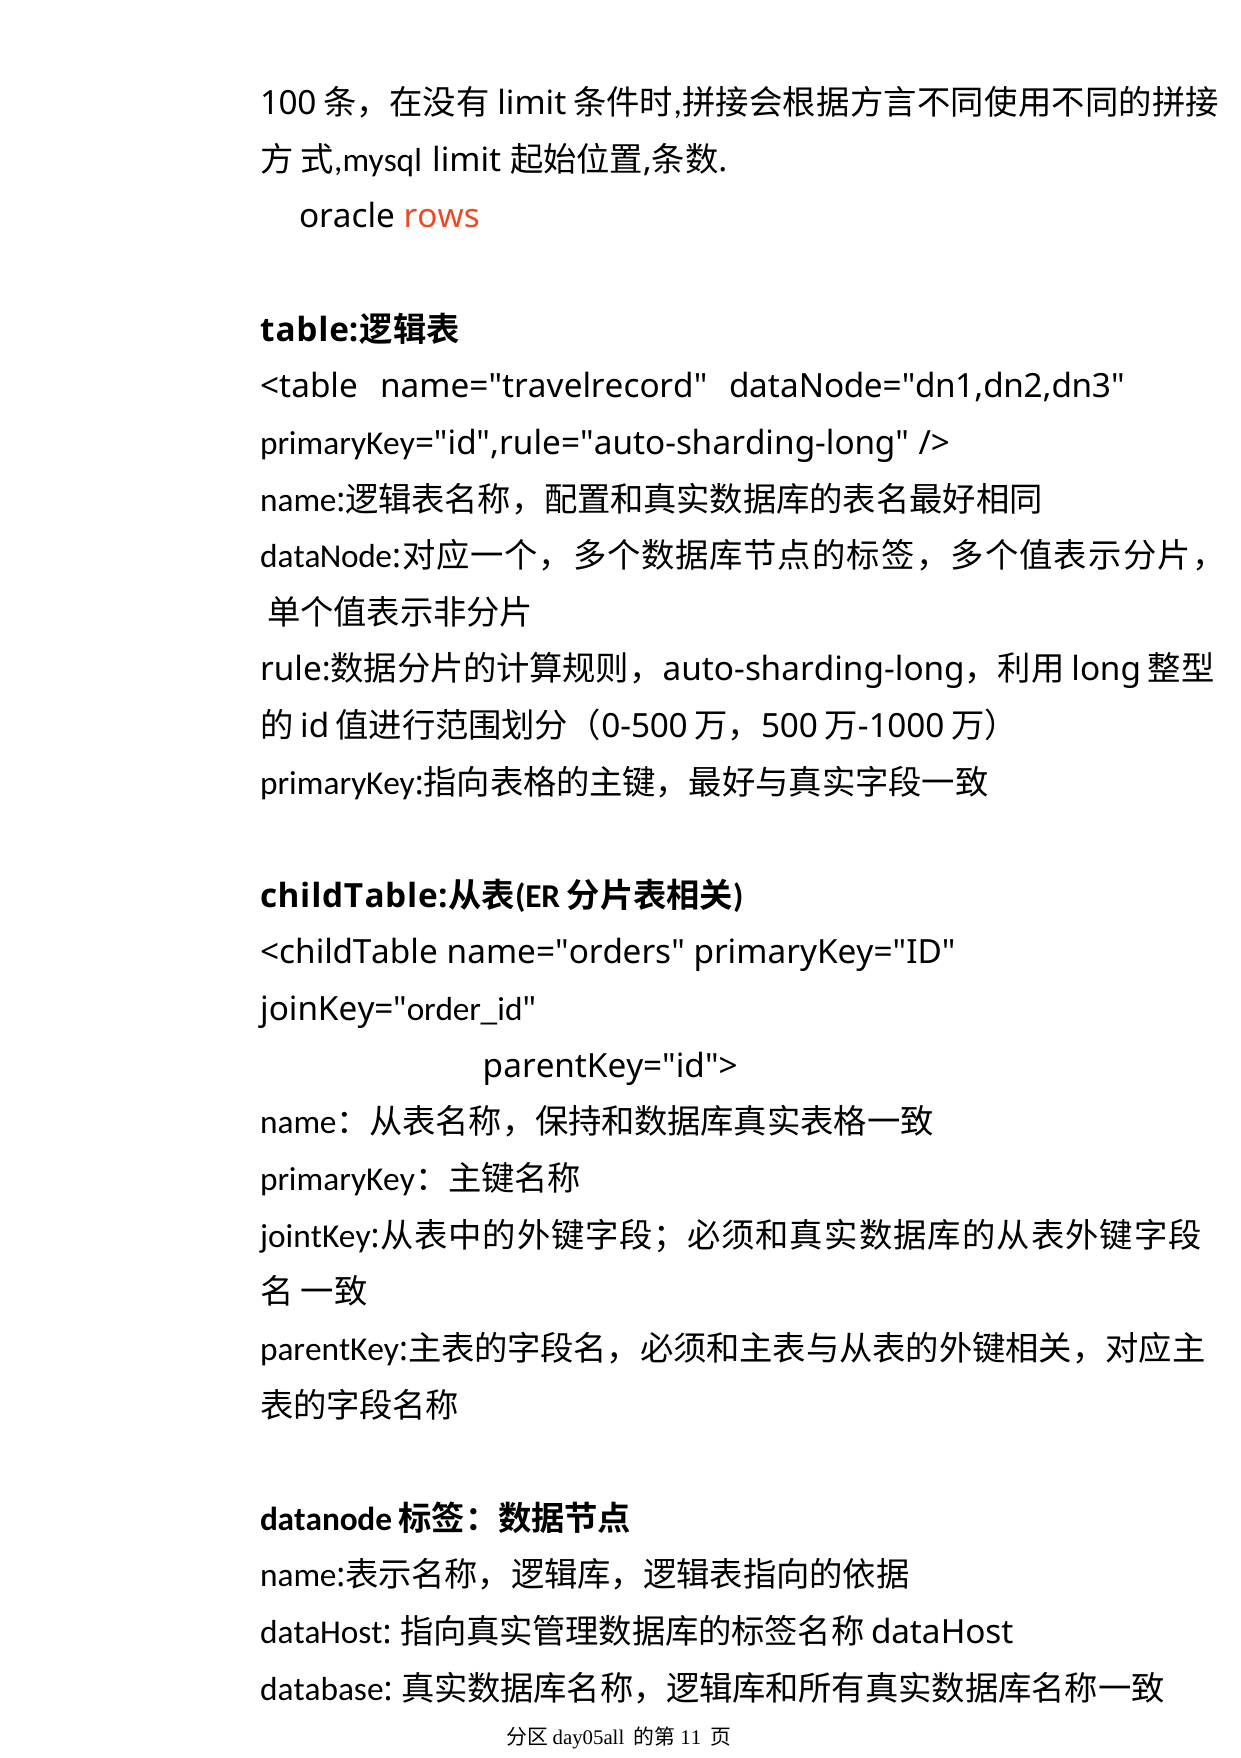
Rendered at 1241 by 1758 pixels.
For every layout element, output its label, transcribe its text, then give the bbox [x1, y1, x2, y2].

text childTable:从表(ER分片表相关) [260, 871, 1220, 917]
text primaryKey：主键名称 [260, 1154, 1220, 1200]
text rule:数据分片的计算规则，auto-sharding-long，利用long整型 [260, 646, 1220, 690]
text parentKey:主表的字段名，必须和主表与从表的外键相关，对应主 [260, 1324, 1220, 1370]
text joinKey="order_id" [260, 984, 1220, 1030]
text <childTable name="orders" primaryKey="ID" [260, 929, 1220, 973]
text primaryKey:指向表格的主键，最好与真实字段一致 [260, 757, 1220, 803]
text name:表示名称，逻辑库，逻辑表指向的依据 [260, 1550, 1220, 1596]
text oracle rows [299, 193, 1220, 237]
text parentKey="id"> [482, 1042, 1220, 1086]
text name:逻辑表名称，配置和真实数据库的表名最好相同 [260, 474, 1220, 520]
text datanode标签：数据节点 [260, 1493, 1220, 1539]
text 100条，在没有limit条件时,拼接会根据方言不同使用不同的拼接方 式,mysql limit 起始位置,条数. [260, 70, 1220, 182]
text dataHost: 指向真实管理数据库的标签名称dataHost [260, 1607, 1220, 1653]
text dataNode:对应一个，多个数据库节点的标签，多个值表示分片， 单个值表示非分片 [260, 522, 1192, 636]
text <table name="travelrecord" dataNode="dn1,dn2,dn3" primaryKey="id",rule="auto-sharding-long" /> [260, 352, 1124, 466]
text 表的字段名称 [260, 1382, 1220, 1426]
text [260, 1663, 1220, 1709]
text table:逻辑表 [260, 306, 1220, 350]
text jointKey:从表中的外键字段；必须和真实数据库的从表外键字段名 一致 [260, 1202, 1203, 1315]
text name：从表名称，保持和数据库真实表格一致 [260, 1097, 1220, 1143]
text 分区 day05all的第 11页 [506, 1722, 1220, 1750]
text 的id值进行范围划分（0-500万，500万-1000万） [260, 702, 1220, 746]
